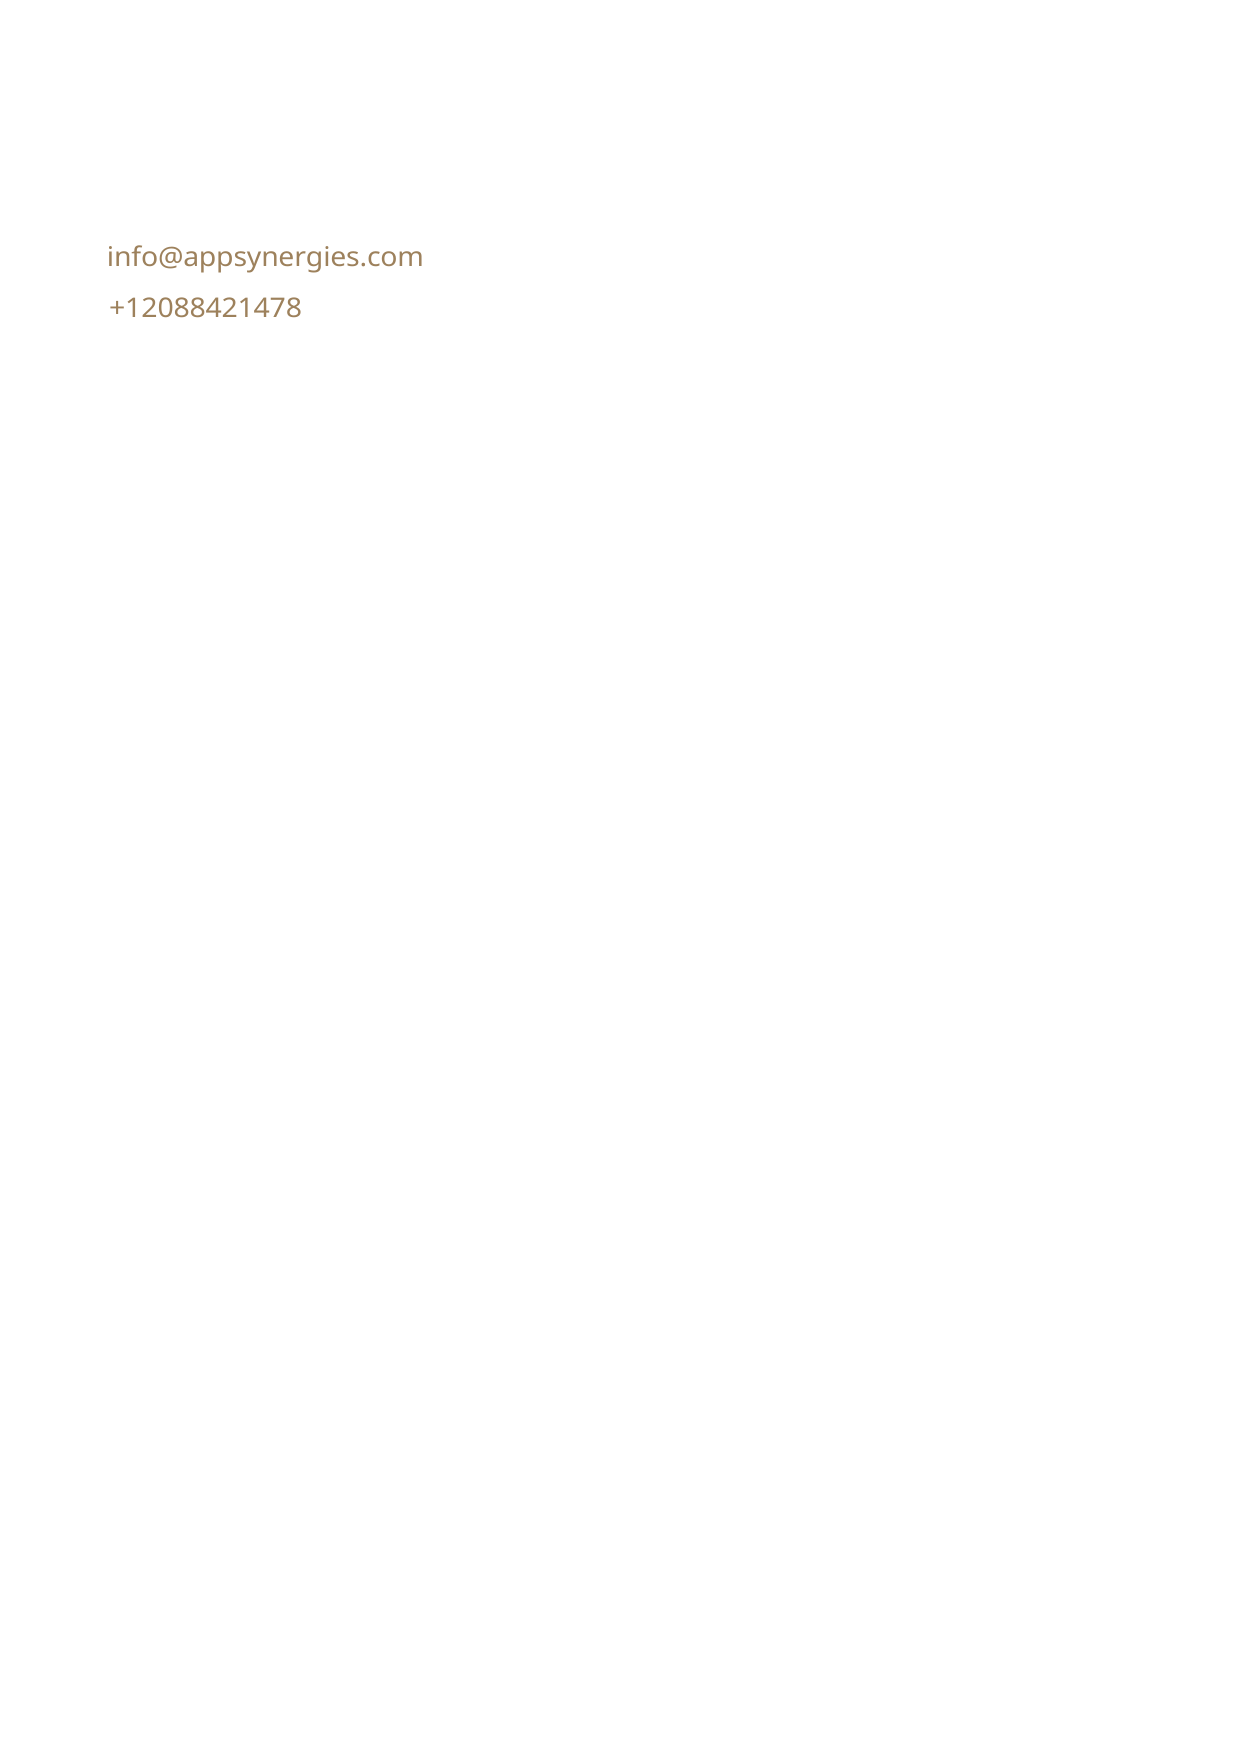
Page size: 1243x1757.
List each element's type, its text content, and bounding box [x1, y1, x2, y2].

text +12088421478 [59, 288, 1243, 325]
text info@appsynergies.com [59, 238, 1243, 275]
